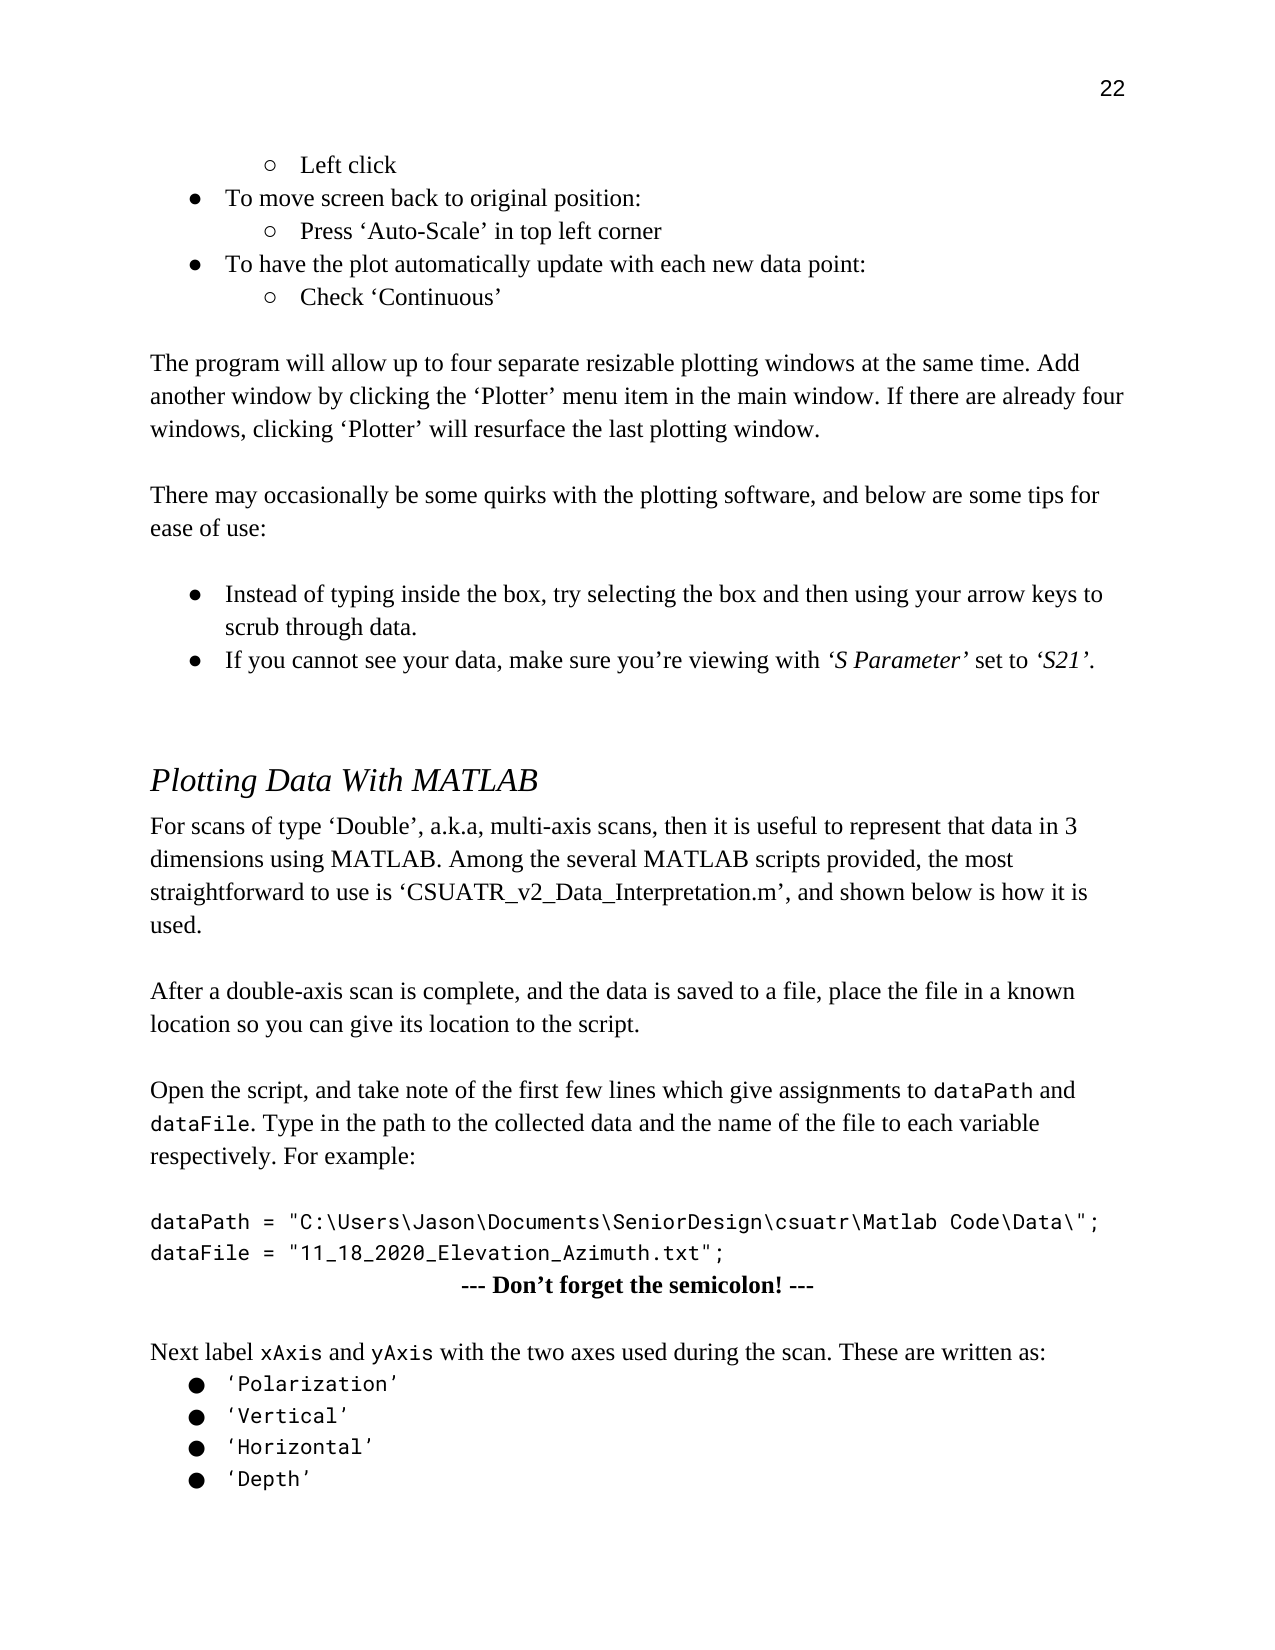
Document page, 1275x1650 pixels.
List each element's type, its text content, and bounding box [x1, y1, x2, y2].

list To have the plot automatically update with each new data point: [187, 249, 1125, 278]
text --- Don’t forget the semicolon! --- [150, 1271, 1125, 1299]
text dataPath = "C:\Users\Jason\Documents\SeniorDesign\csuatr\Matlab Code\Data\"; [150, 1207, 1125, 1235]
list ‘Depth’ [187, 1464, 1125, 1492]
list ‘Horizontal’ [187, 1433, 1125, 1460]
text Open the script, and take note of the first few lines which give assignments to dataPath and dataFile. Type in the path to the collected data and the name of the file to each variable respectively. For example: [150, 1075, 1125, 1170]
list Press ‘Auto-Scale’ in top left corner [262, 216, 1125, 245]
text The program will allow up to four separate resizable plotting windows at the same time. Add another window by clicking the ‘Plotter’ menu item in the main window. If there are already four windows, clicking ‘Plotter’ will resurface the last plotting window. [150, 348, 1125, 443]
text dataFile = "11_18_2020_Elevation_Azimuth.txt"; [150, 1239, 1125, 1266]
list To move screen back to original position: [187, 183, 1125, 212]
list Left click [262, 150, 1125, 179]
list Check ‘Continuous’ [262, 282, 1125, 311]
text There may occasionally be some quirks with the plotting software, and below are some tips for ease of use: [150, 480, 1125, 542]
text For scans of type ‘Double’, a.k.a, multi-axis scans, then it is useful to represent that data in 3 dimensions using MATLAB. Among the several MATLAB scripts provided, the most straightforward to use is ‘CSUATR_v2_Data_Interpretation.m’, and shown below is how it is used. [150, 811, 1125, 938]
subtitle Plotting Data With MATLAB [150, 760, 1125, 798]
text Next label xAxis and yAxis with the two axes used during the scan. These are written as: [150, 1337, 1125, 1366]
list ‘Polarization’ [187, 1370, 1125, 1397]
text After a double-axis scan is complete, and the data is saved to a file, place the file in a known location so you can give its location to the script. [150, 976, 1125, 1038]
list If you cannot see your data, make sure you’re viewing with ‘S Parameter’ set to ‘S21’. [187, 645, 1125, 674]
list Instead of typing inside the box, try selecting the box and then using your arrow keys to scrub through data. [187, 579, 1125, 641]
list ‘Vertical’ [187, 1401, 1125, 1429]
